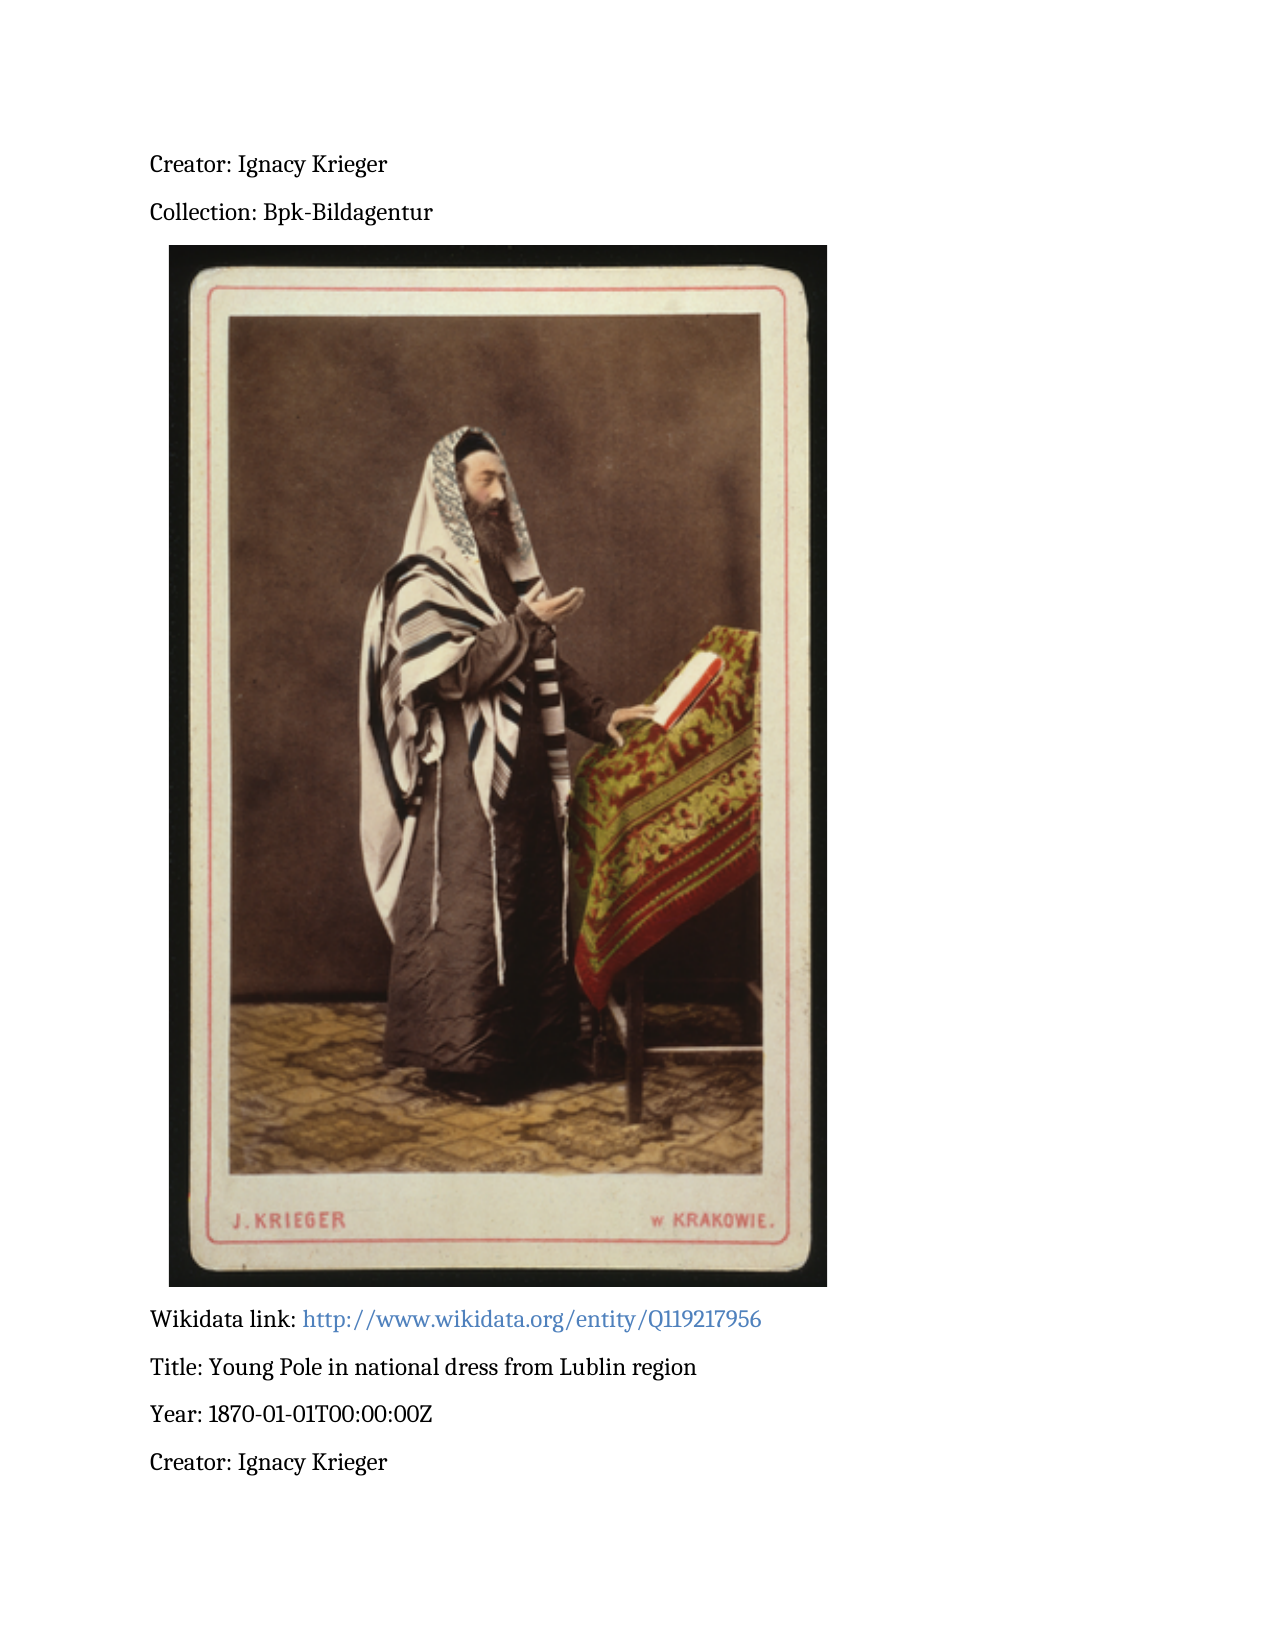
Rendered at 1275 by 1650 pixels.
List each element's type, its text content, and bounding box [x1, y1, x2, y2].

text Year: 1870-01-01T00:00:00Z [150, 1400, 1125, 1429]
text Creator: Ignacy Krieger [150, 150, 1125, 179]
text Wikidata link: http://www.wikidata.org/entity/Q119217956 [150, 1305, 1125, 1334]
text Title: Young Pole in national dress from Lublin region [150, 1353, 1125, 1382]
text Creator: Ignacy Krieger [150, 1448, 1125, 1477]
picture [168, 245, 828, 1287]
text Collection: Bpk-Bildagentur [150, 197, 1125, 226]
